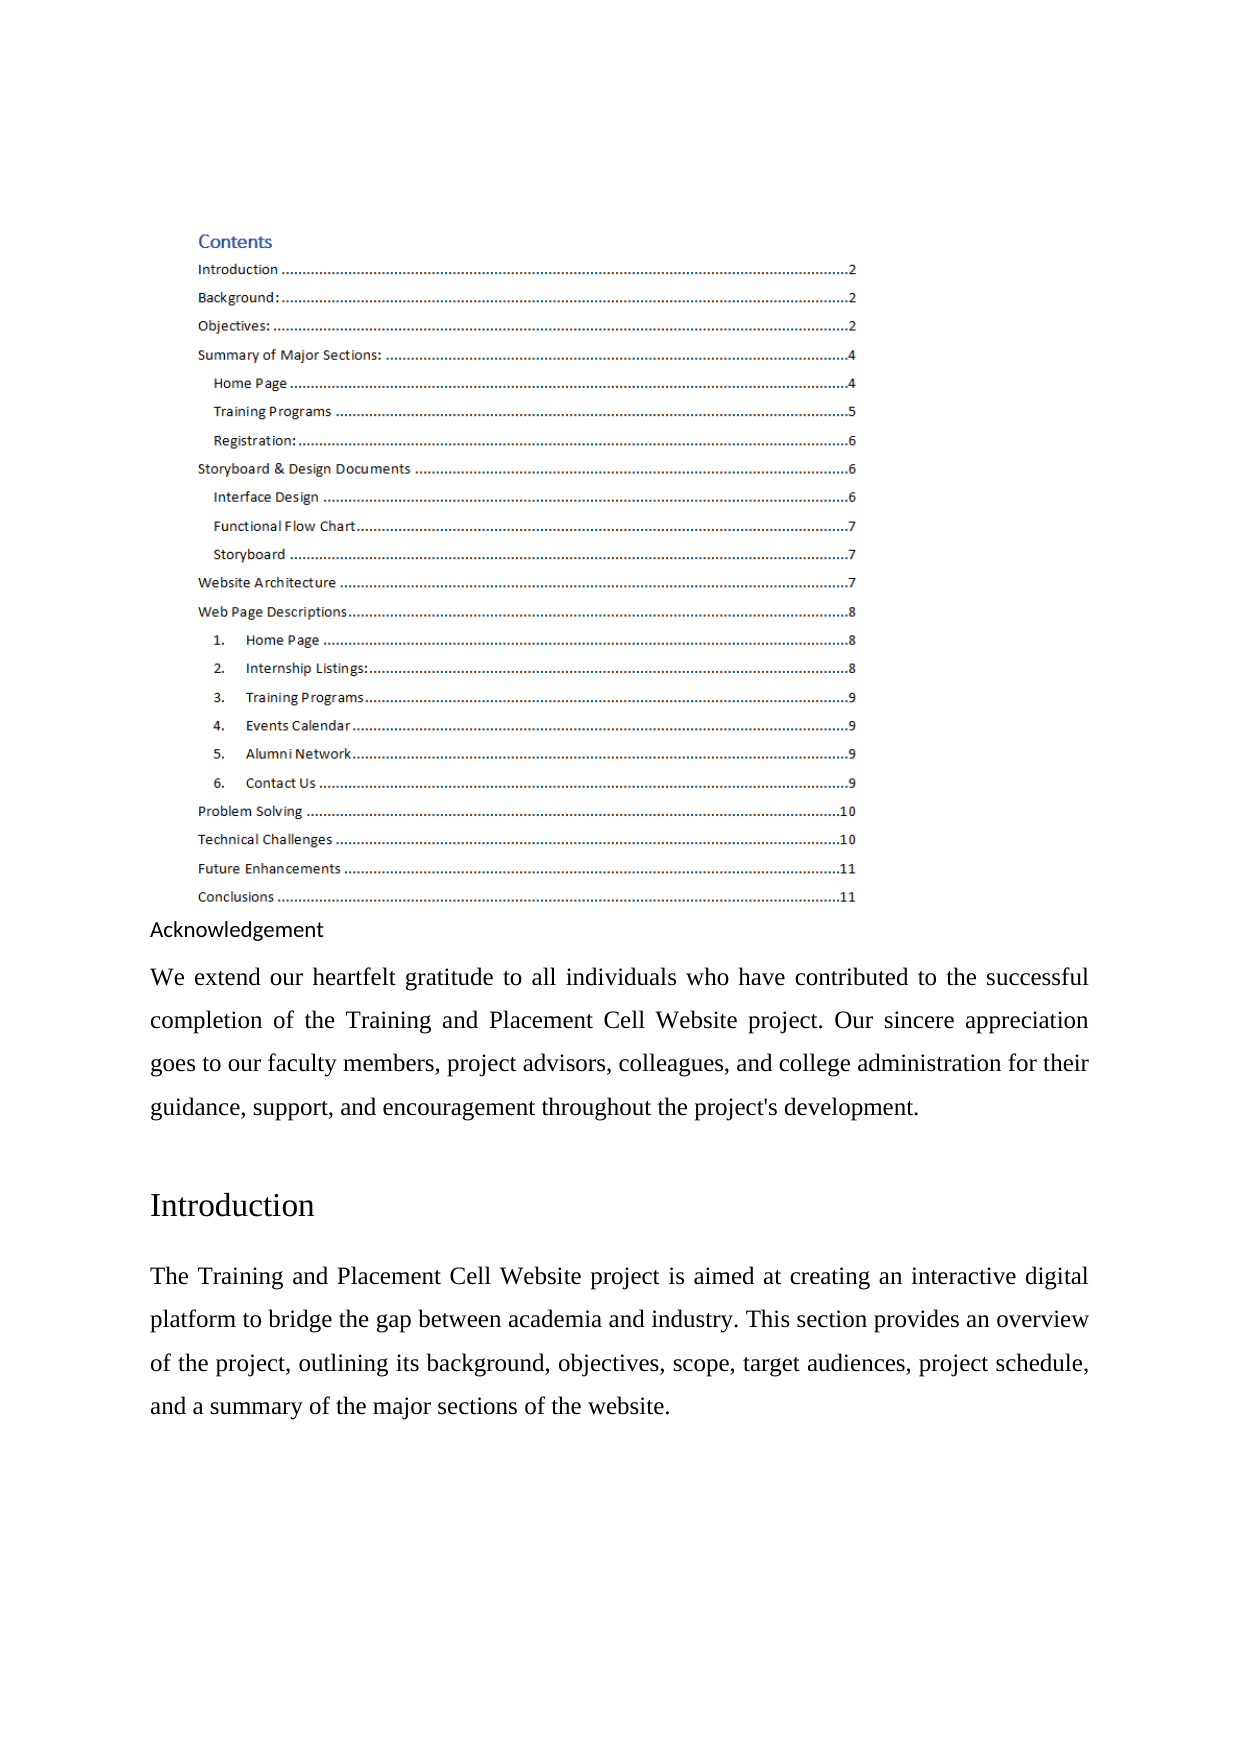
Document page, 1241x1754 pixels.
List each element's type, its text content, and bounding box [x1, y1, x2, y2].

text Acknowledgement [150, 915, 1090, 943]
picture [150, 200, 885, 910]
text The Training and Placement Cell Website project is aimed at creating an interactive digital platform to bridge the gap between academia and industry. This section provides an overview of the project, outlining its background, objectives, scope, target audiences, project schedule, and a summary of the major sections of the website. [150, 1261, 1090, 1419]
subtitle Introduction [150, 1185, 1090, 1223]
text We extend our heartfelt gratitude to all individuals who have contributed to the successful completion of the Training and Placement Cell Website project. Our sincere appreciation goes to our faculty members, project advisors, colleagues, and college administration for their guidance, support, and encouragement throughout the project's development. [150, 962, 1090, 1120]
